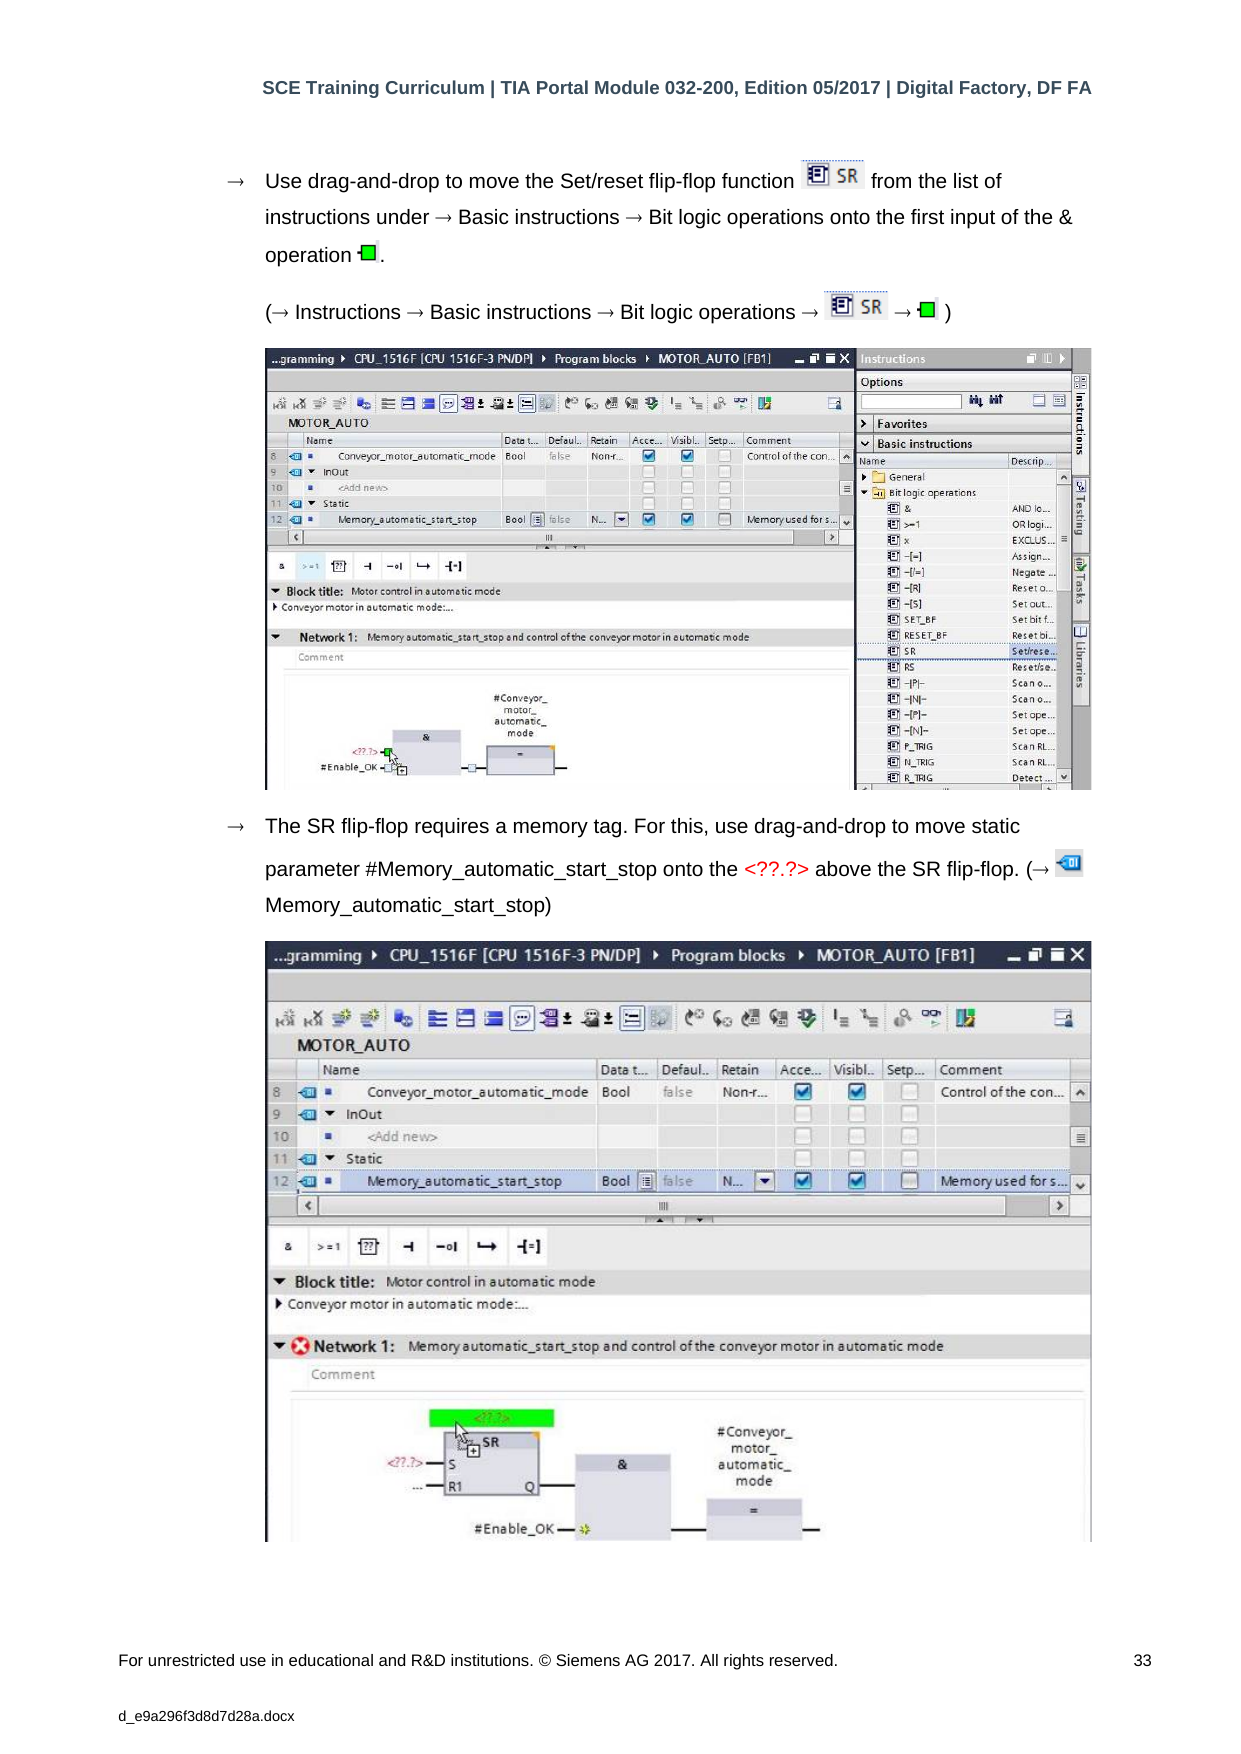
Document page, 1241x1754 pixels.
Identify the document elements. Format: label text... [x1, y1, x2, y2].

text Use drag-and-drop to move the Set/reset flip-flop function from the list of instructions under Basic instructions Bit logic operations onto the first input of the & operation . [227, 160, 1092, 267]
picture [800, 160, 865, 189]
picture [917, 297, 939, 320]
picture [265, 348, 1092, 790]
picture [1055, 849, 1084, 877]
list ( Instructions Basic instructions Bit logic operations ) [265, 292, 1092, 324]
picture [824, 291, 889, 320]
picture [357, 240, 380, 263]
picture [265, 941, 1092, 1542]
text The SR flip-flop requires a memory tag. For this, use drag-and-drop to move static parameter #Memory_automatic_start_stop onto the <??.?> above the SR flip-flop. ( Memory_automatic_start_stop) [227, 814, 1092, 917]
